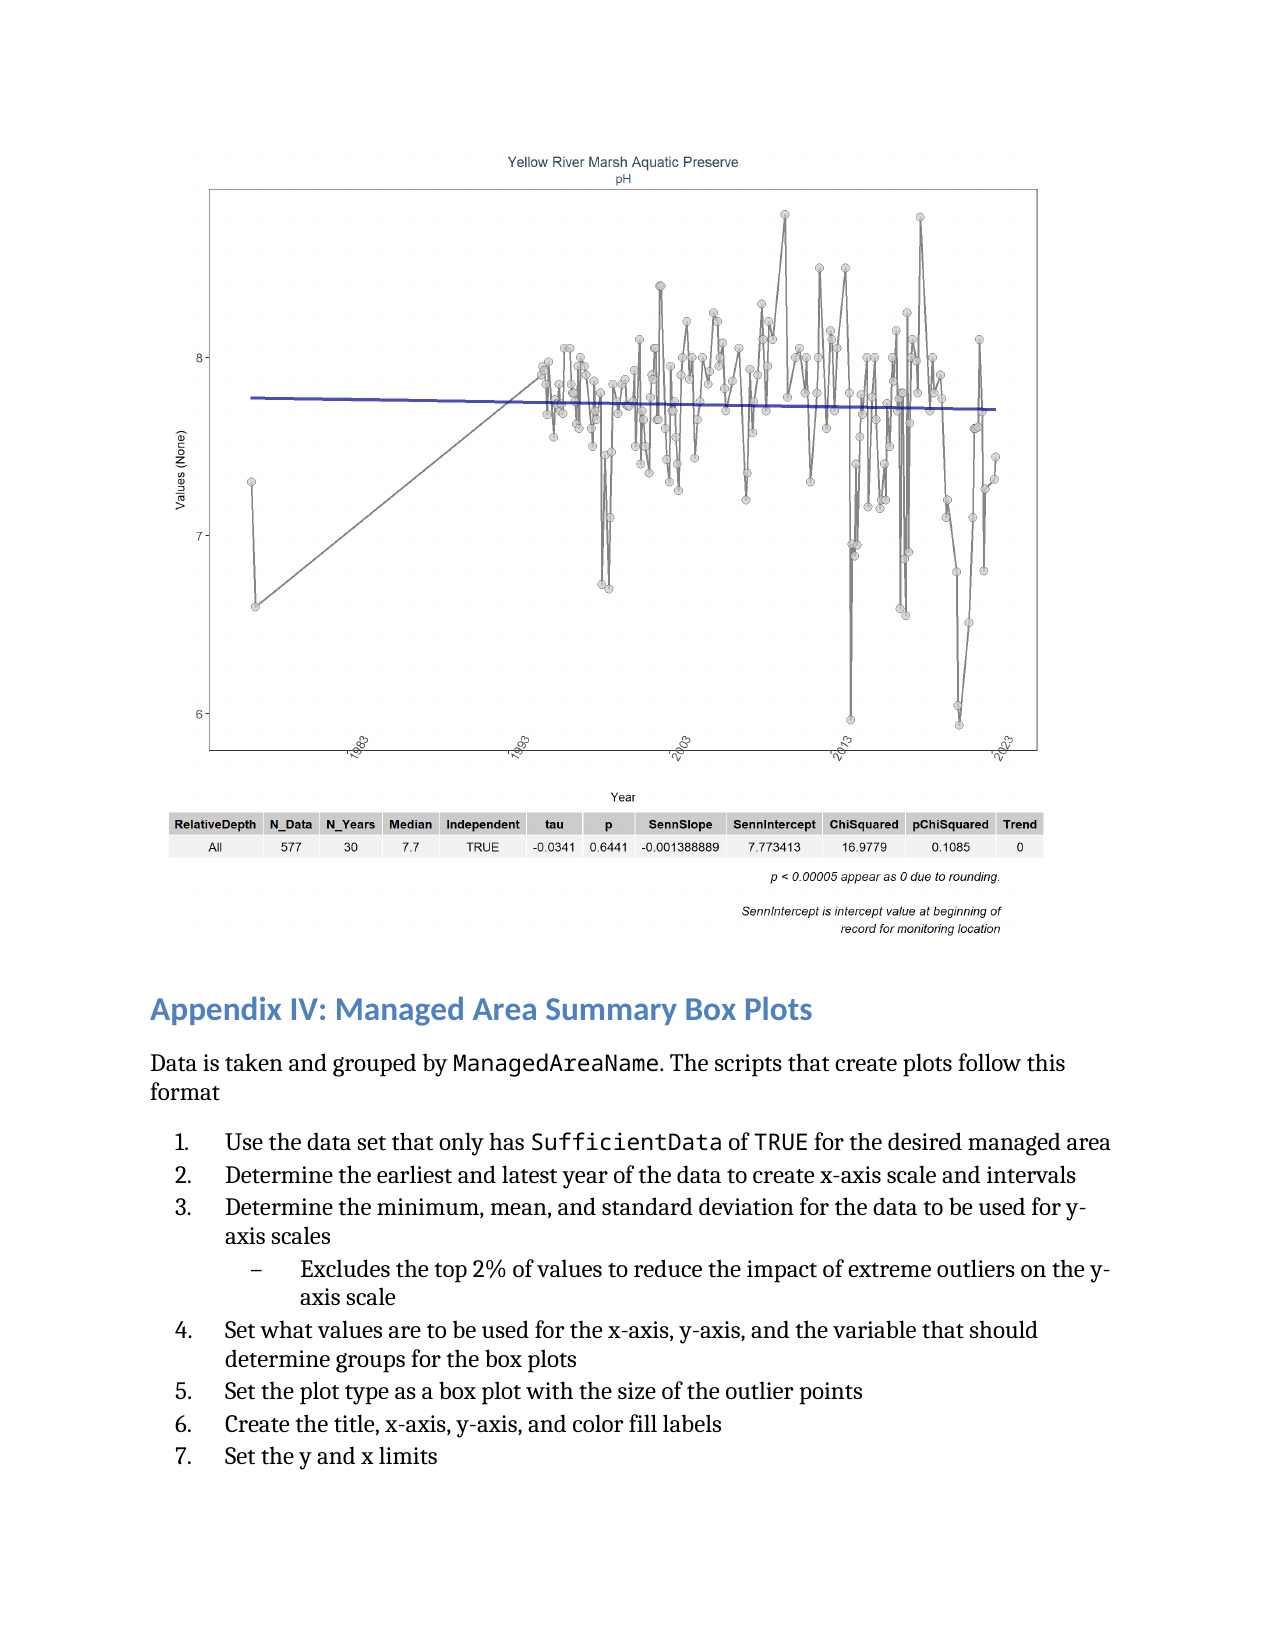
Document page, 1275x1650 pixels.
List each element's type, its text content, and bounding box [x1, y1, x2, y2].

subtitle Appendix IV: Managed Area Summary Box Plots [150, 987, 1125, 1028]
text Data is taken and grouped by ManagedAreaName. The scripts that create plots follow this format [150, 1047, 1125, 1107]
list Set the plot type as a box plot with the size of the outlier points [175, 1377, 1125, 1406]
list Create the title, x-axis, y-axis, and color fill labels [175, 1409, 1125, 1438]
picture [168, 150, 1044, 938]
list Use the data set that only has SufficientData of TRUE for the desired managed area [175, 1126, 1125, 1157]
list Set what values are to be used for the x-axis, y-axis, and the variable that should determine groups for the box plots [175, 1316, 1125, 1373]
list Excludes the top 2% of values to reduce the impact of extreme outliers on the y-axis scale [250, 1254, 1125, 1312]
list Determine the minimum, mean, and standard deviation for the data to be used for y-axis scales [175, 1193, 1125, 1251]
list Set the y and x limits [175, 1442, 1125, 1471]
list Determine the earliest and latest year of the data to create x-axis scale and intervals [175, 1161, 1125, 1189]
